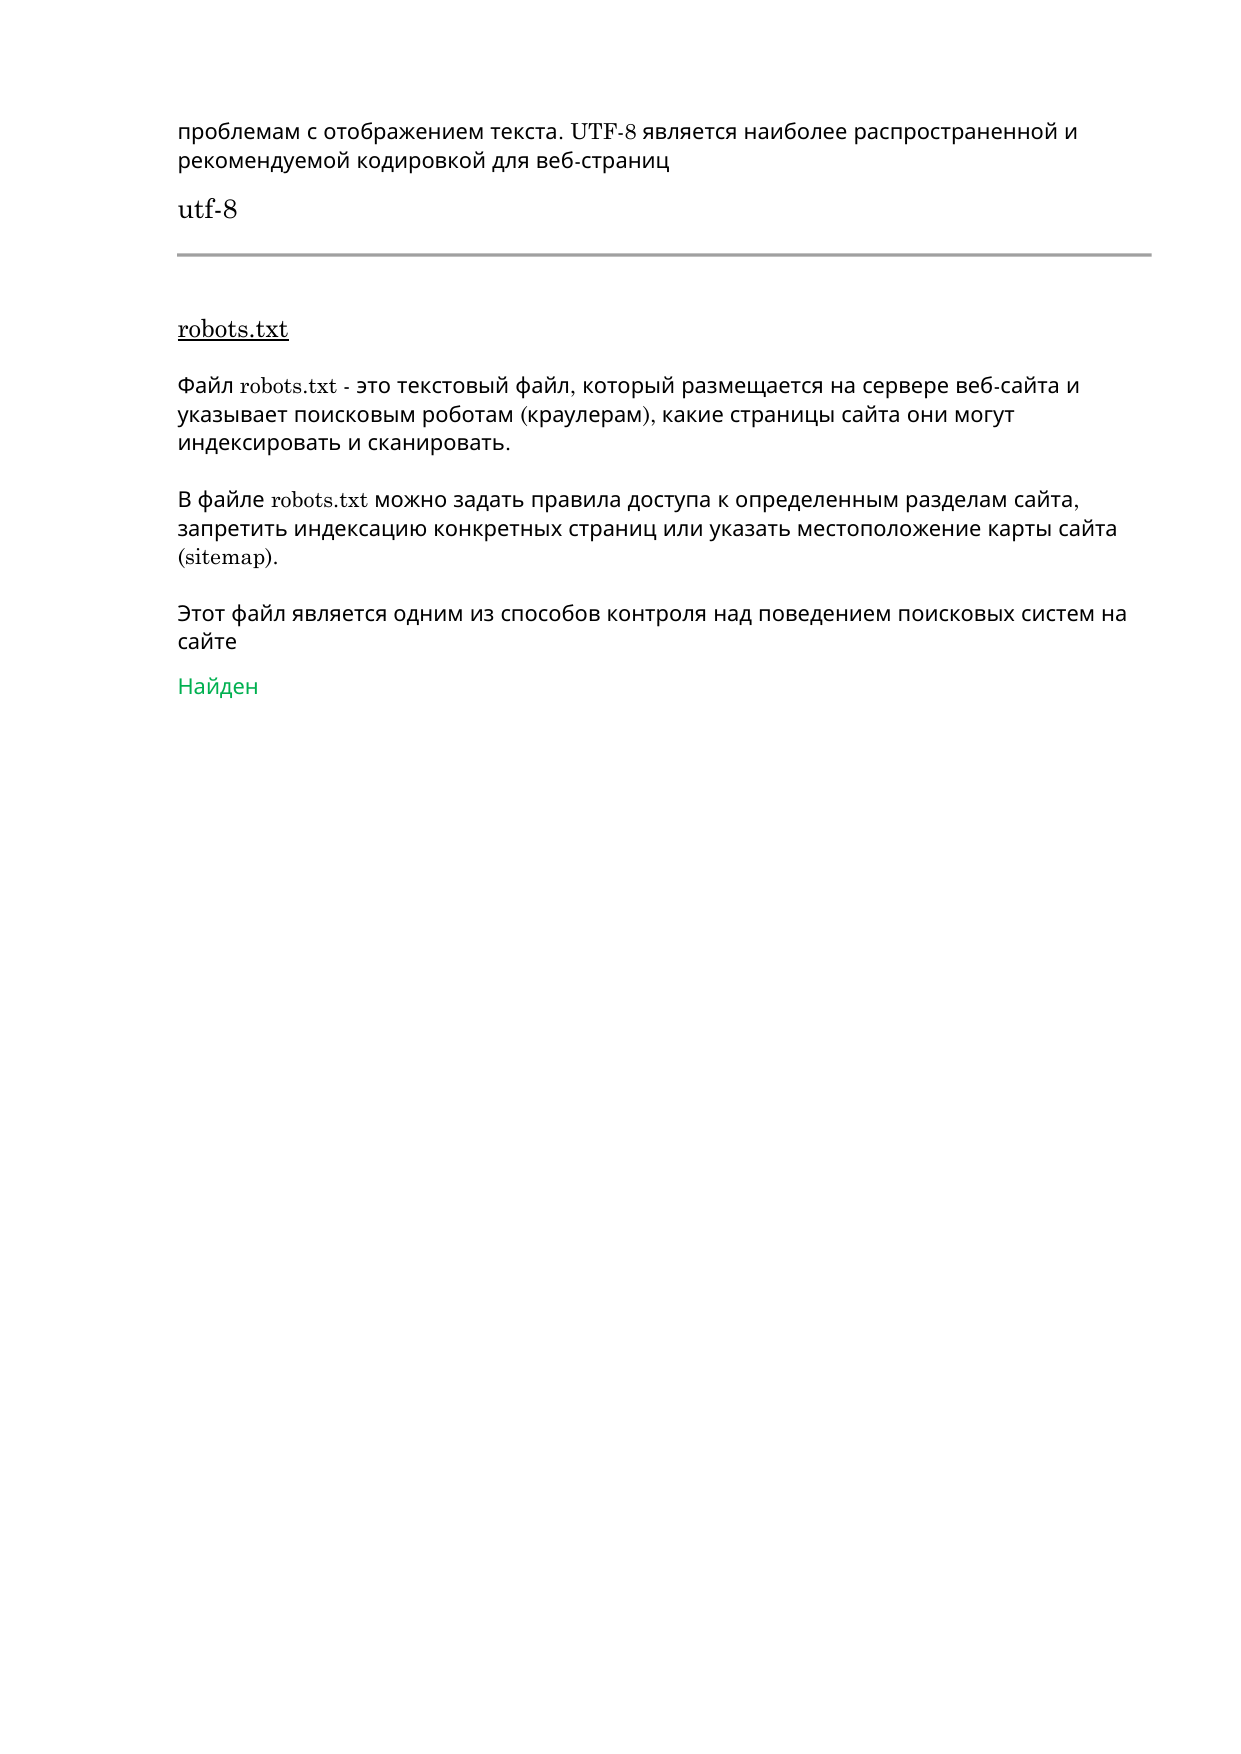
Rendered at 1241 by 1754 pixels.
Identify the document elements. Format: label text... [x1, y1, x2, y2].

text utf-8 [177, 192, 1152, 224]
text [177, 118, 1152, 173]
text Файл robots.txt - это текстовый файл, который размещается на сервере веб-сайта и указывает поисковым роботам (краулерам), какие страницы сайта они могут индексировать и сканировать. В файле robots.txt можно задать правила доступа к определенным разделам сайта, запретить индексацию конкретных страниц или указать местоположение карты сайта (sitemap). Этот файл является одним из способов контроля над поведением поисковых систем на сайте [177, 372, 1152, 654]
text robots.txt [177, 313, 1152, 343]
text Найден [177, 673, 1152, 699]
